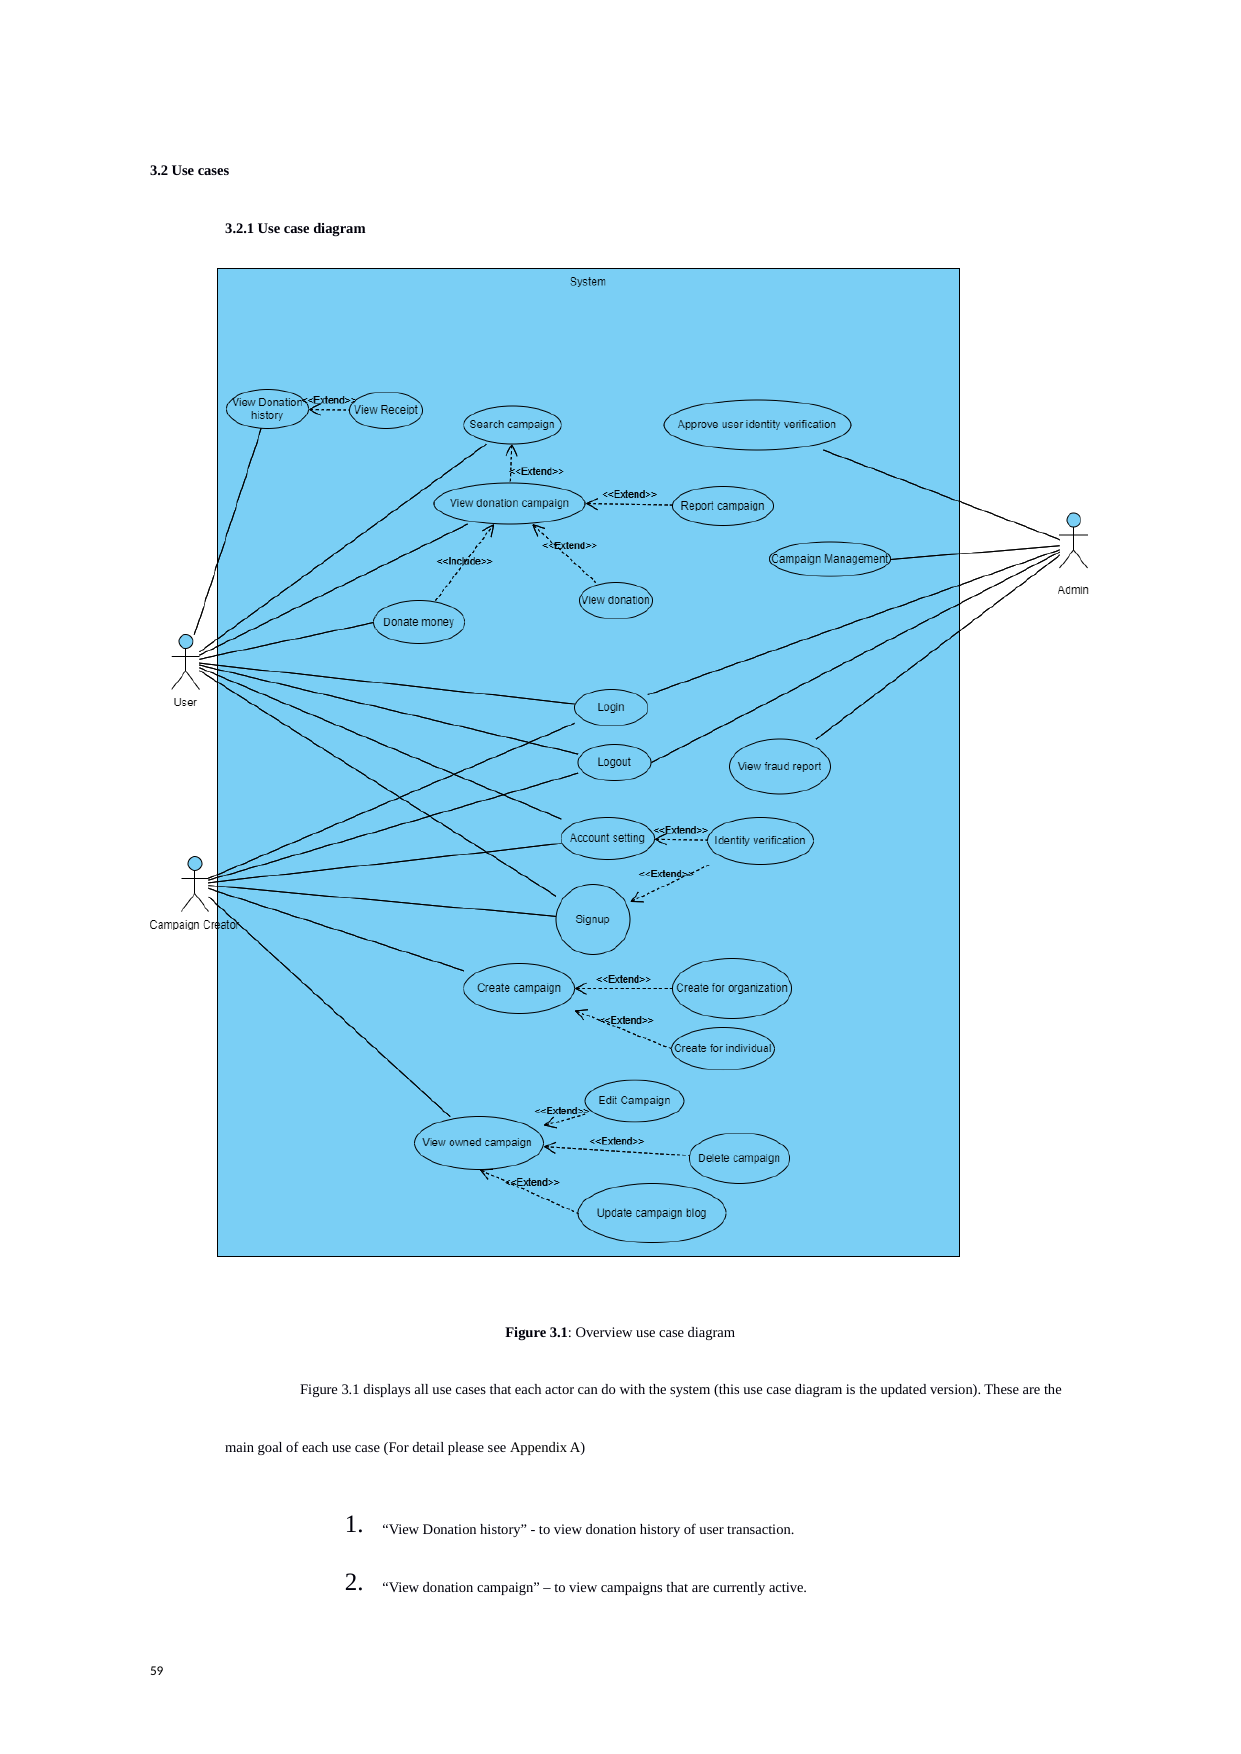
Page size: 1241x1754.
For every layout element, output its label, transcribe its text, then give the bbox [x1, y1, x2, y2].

list “View donation campaign” – to view campaigns that are currently active. [344, 1567, 1090, 1595]
text 3.2.1 Use case diagram [150, 207, 1090, 236]
picture [150, 265, 1090, 1284]
text Figure 3.1: Overview use case diagram [150, 1312, 1090, 1340]
text Figure 3.1 displays all use cases that each actor can do with the system (this use case diagram is the updated version). These are the main goal of each use case (For detail please see Appendix A) [225, 1369, 1090, 1455]
list “View Donation history” - to view donation history of user transaction. [344, 1509, 1090, 1538]
text 3.2 Use cases [150, 150, 1090, 179]
